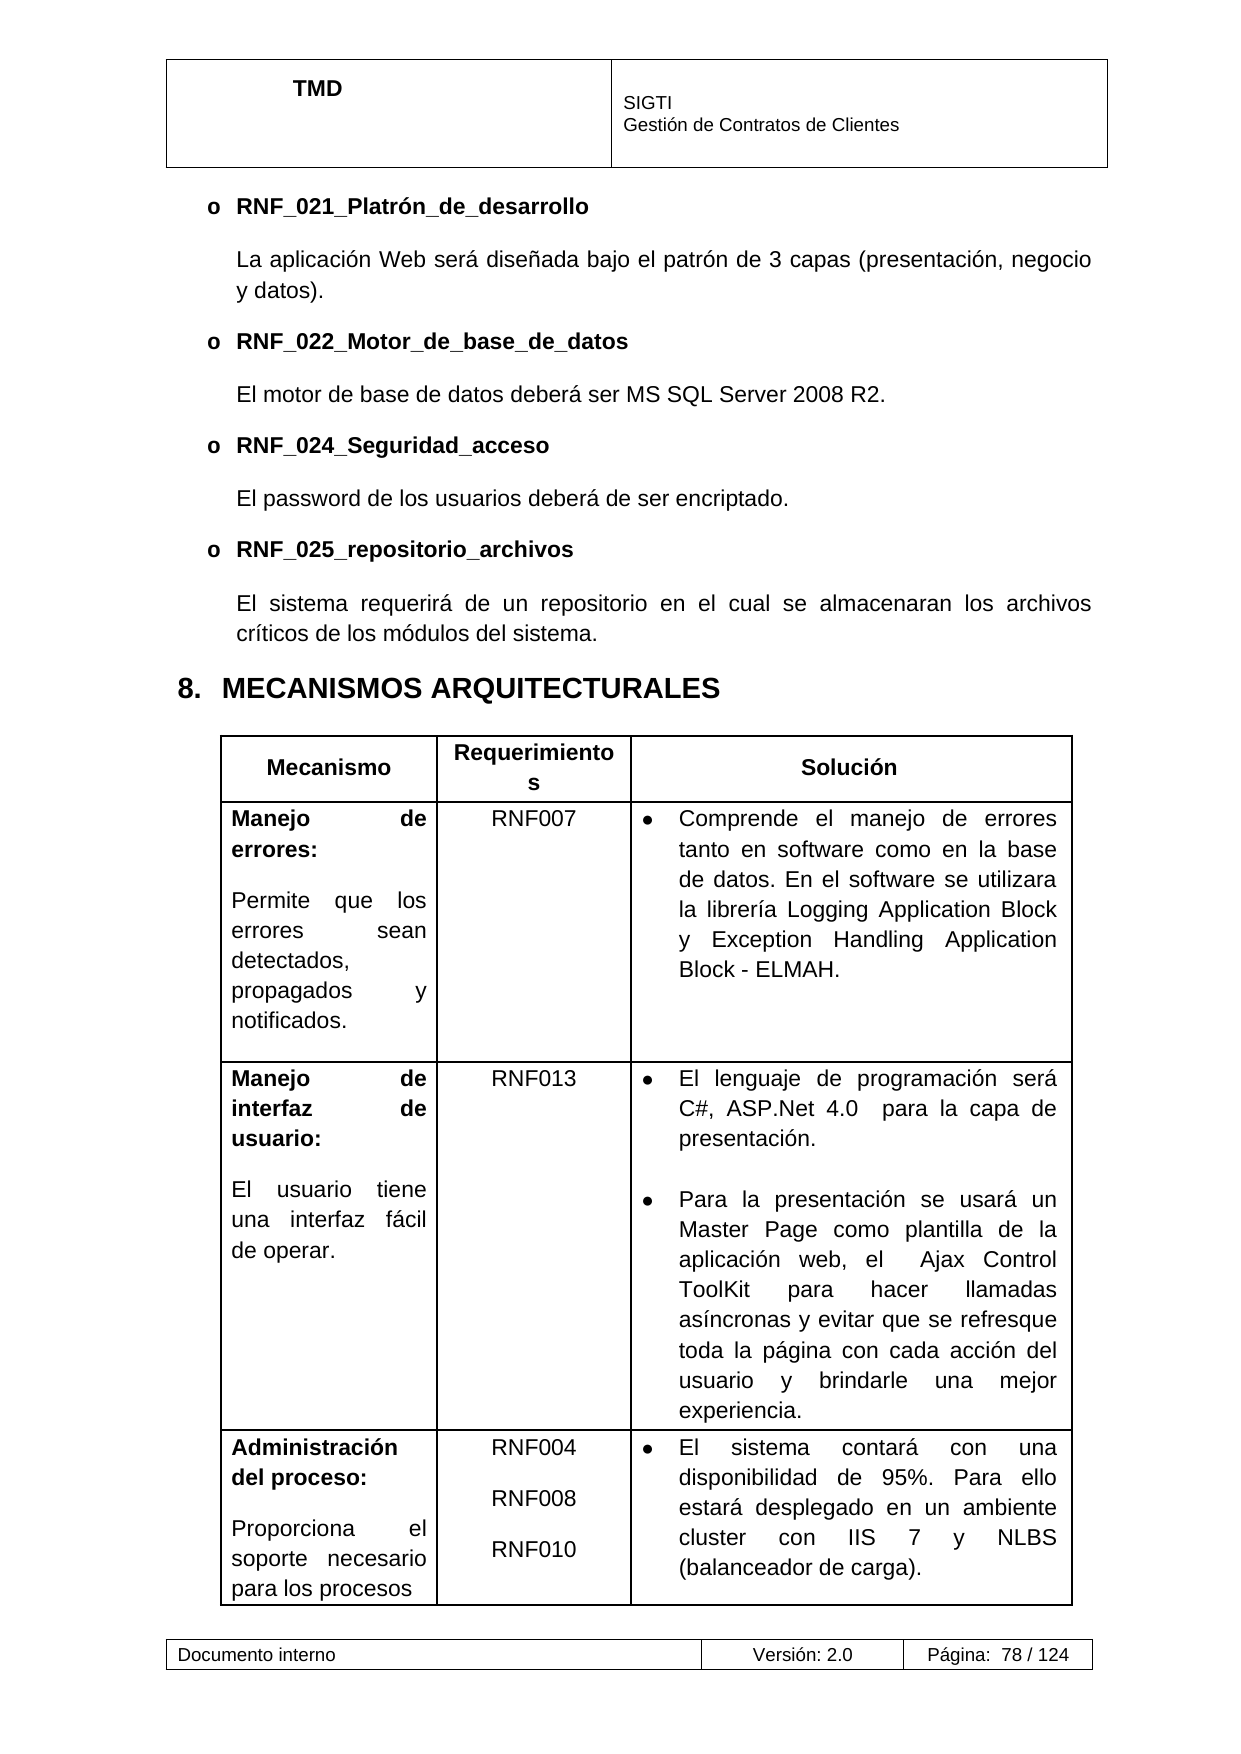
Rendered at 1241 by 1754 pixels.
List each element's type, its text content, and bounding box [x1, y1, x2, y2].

subtitle MECANISMOS ARQUITECTURALES [177, 671, 1092, 704]
table_cell RNF013 [438, 1063, 630, 1429]
table_cell RNF007 [438, 803, 630, 1061]
text El motor de base de datos deberá ser MS SQL Server 2008 R2. [236, 381, 1092, 407]
table_cell Manejo de errores: Permite que los errores sean detectados, propagados y notificados. [222, 803, 436, 1061]
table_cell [632, 1431, 1071, 1603]
text El password de los usuarios deberá de ser encriptado. [236, 485, 1092, 512]
list RNF_021_Platrón_de_desarrollo [207, 193, 1092, 221]
text La aplicación Web será diseñada bajo el patrón de 3 capas (presentación, negocio y datos). [236, 246, 1092, 303]
table_header Solución [632, 737, 1071, 801]
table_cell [222, 1431, 436, 1603]
table_cell Manejo de interfaz de usuario: El usuario tiene una interfaz fácil de operar. [222, 1063, 436, 1429]
list RNF_025_repositorio_archivos [207, 536, 1092, 565]
table_cell El lenguaje de programación será C#, ASP.Net 4.0 para la capa de presentación. Para la presentación se usará un Master Page como plantilla de la aplicación web, el Ajax Control ToolKit para hacer llamadas asíncronas y evitar que se refresque toda la página con cada acción del usuario y brindarle una mejor experiencia. [632, 1063, 1071, 1429]
table_cell Comprende el manejo de errores tanto en software como en la base de datos. En el software se utilizara la librería Logging Application Block y Exception Handling Application Block - ELMAH. [632, 803, 1071, 1061]
text El sistema requerirá de un repositorio en el cual se almacenaran los archivos críticos de los módulos del sistema. [236, 590, 1092, 646]
list RNF_022_Motor_de_base_de_datos [207, 328, 1092, 356]
list RNF_024_Seguridad_acceso [207, 432, 1092, 460]
table_header Mecanismo [222, 737, 436, 801]
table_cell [438, 1431, 630, 1603]
table_header Requerimientos [438, 737, 630, 801]
